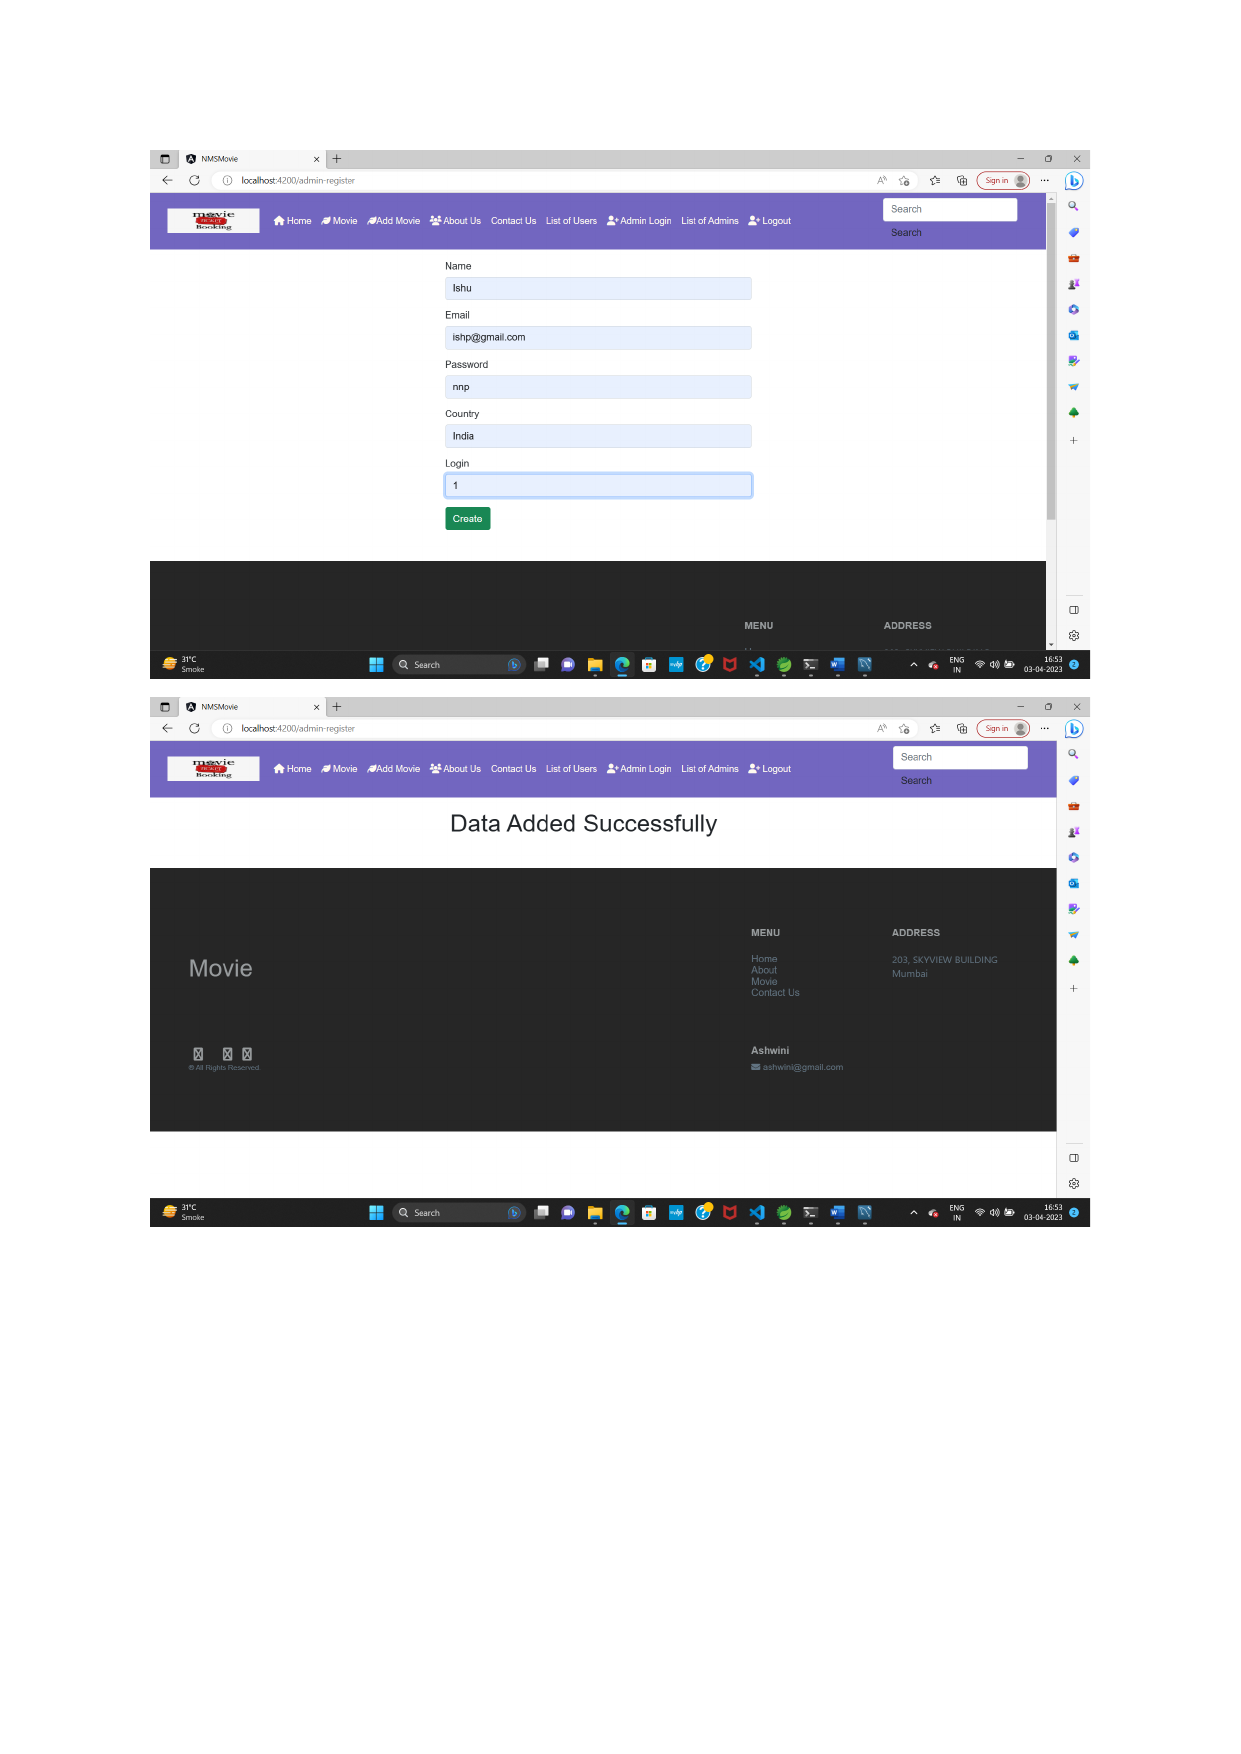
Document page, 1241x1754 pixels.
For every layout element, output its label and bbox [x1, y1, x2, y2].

picture [150, 697, 1091, 1227]
picture [150, 150, 1091, 679]
